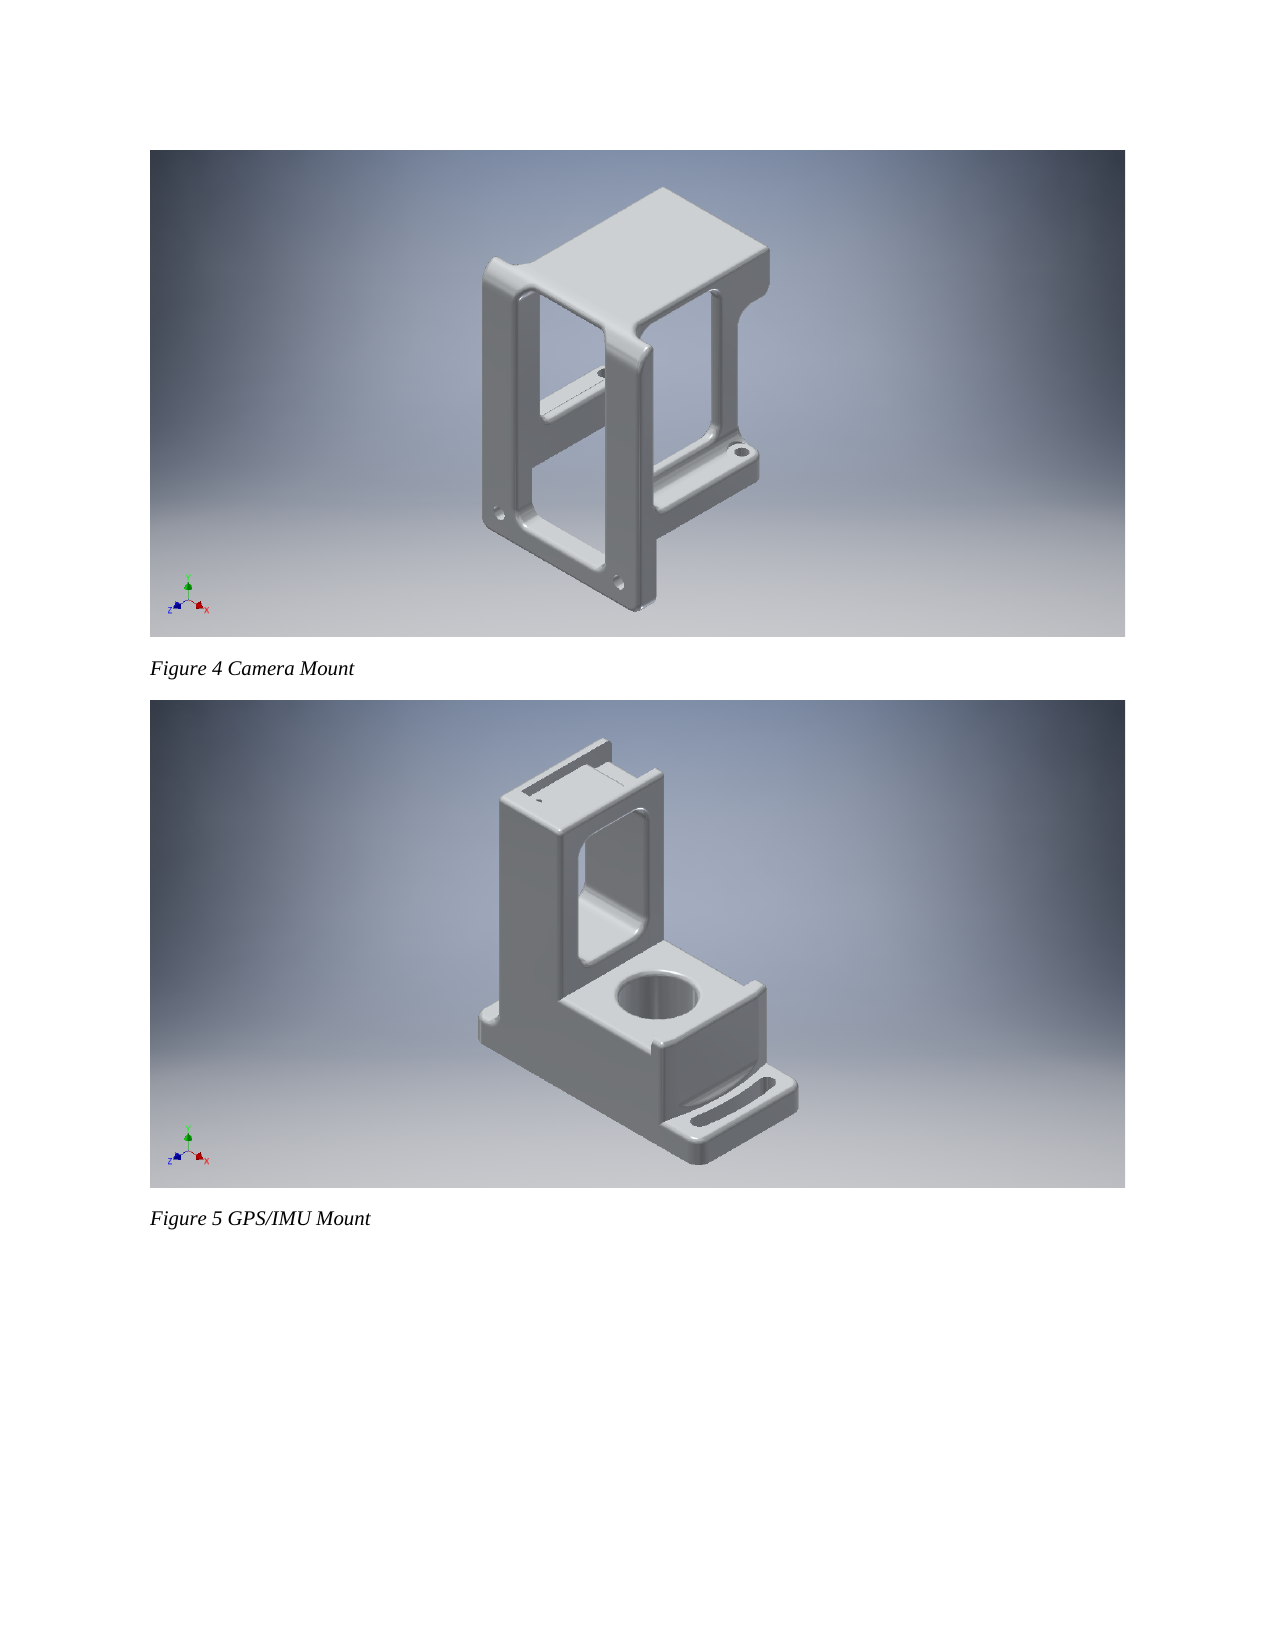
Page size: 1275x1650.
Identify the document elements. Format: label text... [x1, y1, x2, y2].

picture [150, 700, 1125, 1188]
text Figure GPS/IMU Mount [150, 1206, 1125, 1230]
picture [150, 150, 1125, 637]
text Figure Camera Mount [150, 656, 1125, 680]
